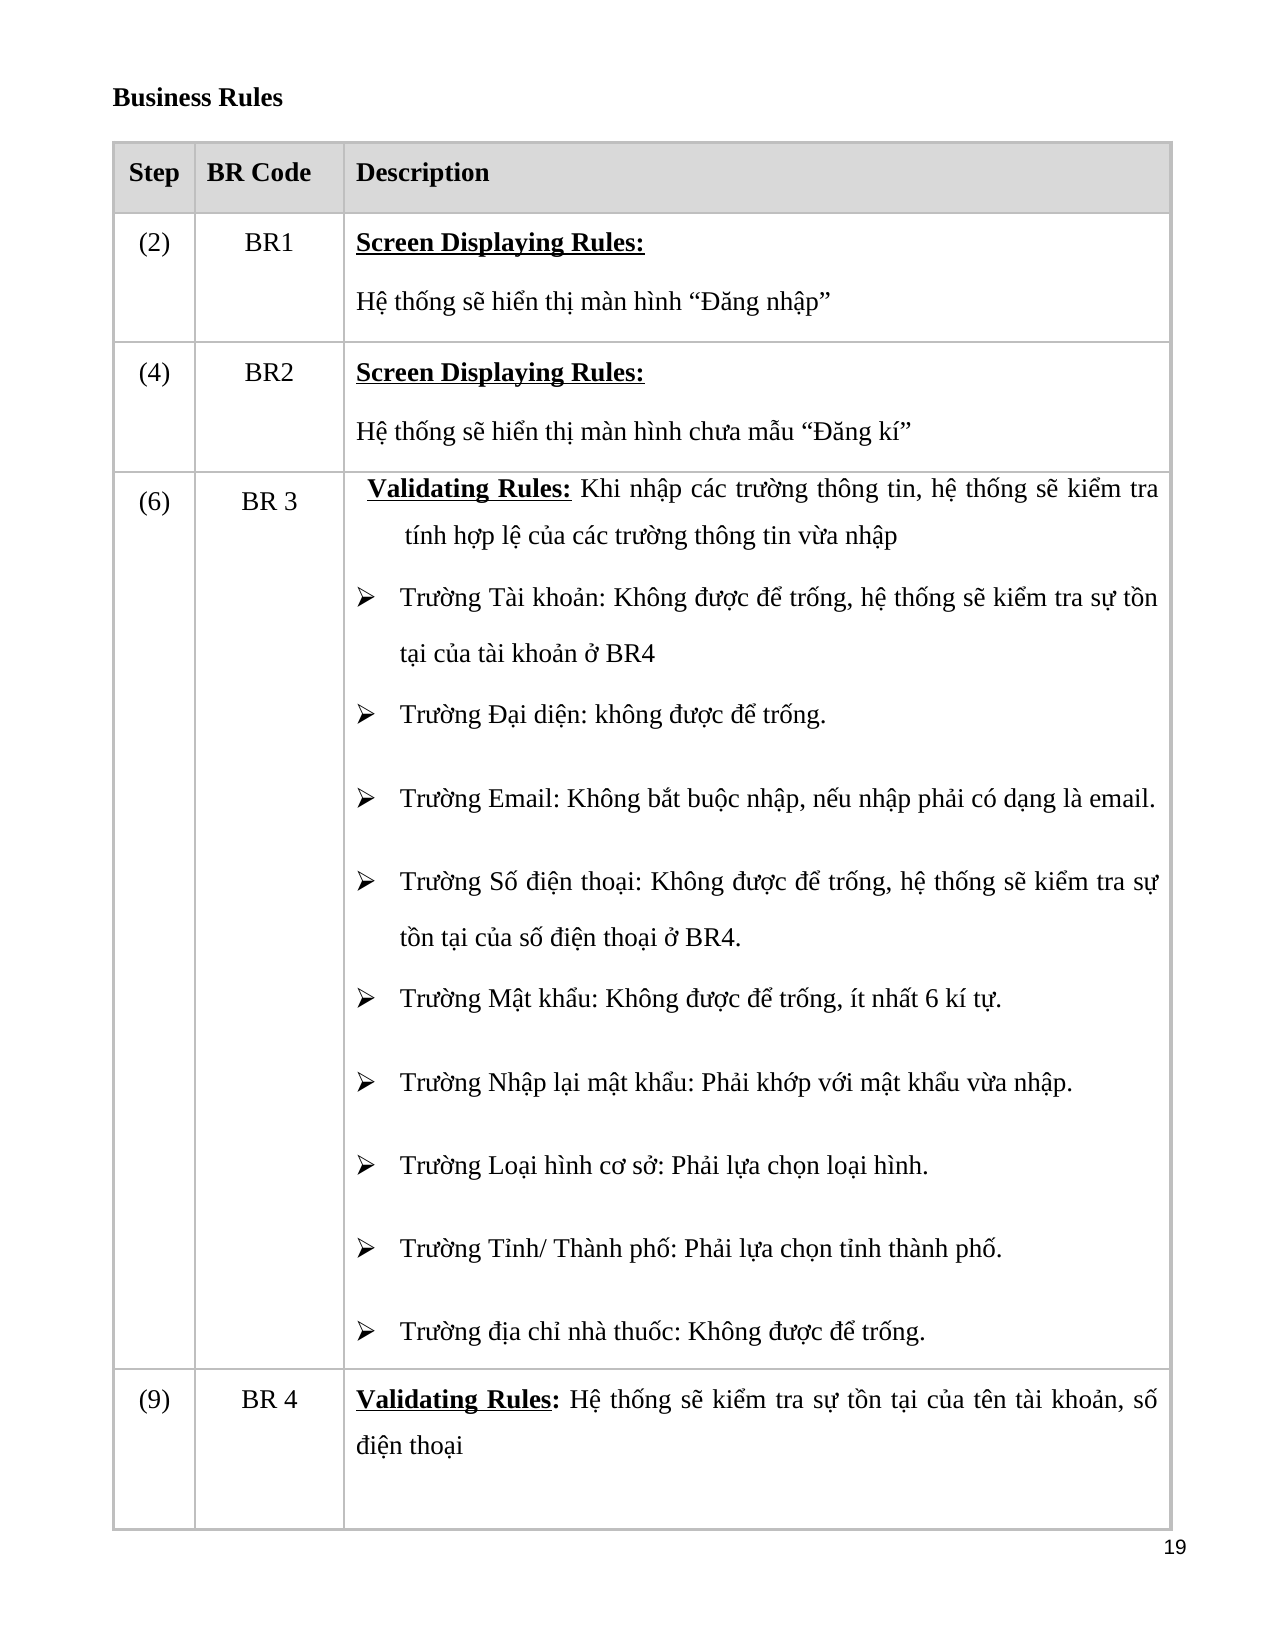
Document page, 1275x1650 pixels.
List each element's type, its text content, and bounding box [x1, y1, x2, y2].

text Business Rules [112, 81, 1186, 112]
table_cell BR1 [196, 214, 343, 341]
table_cell (2) [115, 214, 194, 341]
table_cell Validating Rules: Khi nhập các trường thông tin, hệ thống sẽ kiểm tra tính hợp lệ của các trường thông tin vừa nhập Trường Tài khoản: Không được để trống, hệ thống sẽ kiểm tra sự tồn tại của tài khoản ở BR4 Trường Đại diện: không được để trống. Trường Email: Không bắt buộc nhập, nếu nhập phải có dạng là email. Trường Số điện thoại: Không được để trống, hệ thống sẽ kiểm tra sự tồn tại của số điện thoại ở BR4. Trường Mật khẩu: Không được để trống, ít nhất 6 kí tự. Trường Nhập lại mật khẩu: Phải khớp với mật khẩu vừa nhập. Trường Loại hình cơ sở: Phải lựa chọn loại hình. Trường Tỉnh/ Thành phố: Phải lựa chọn tỉnh thành phố. Trường địa chỉ nhà thuốc: Không được để trống. [345, 473, 1169, 1368]
table_header Step [115, 144, 194, 212]
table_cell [345, 1370, 1169, 1528]
table_cell BR 4 [196, 1370, 343, 1528]
table_cell (9) [115, 1370, 194, 1528]
table_cell BR2 [196, 343, 343, 471]
table_cell (6) [115, 473, 194, 1368]
table_cell (4) [115, 343, 194, 471]
table_header Description [345, 144, 1169, 212]
table_cell Screen Displaying Rules: Hệ thống sẽ hiển thị màn hình chưa mẫu “Đăng kí” [345, 343, 1169, 471]
table_cell Screen Displaying Rules: Hệ thống sẽ hiển thị màn hình “Đăng nhập” [345, 214, 1169, 341]
table_cell BR 3 [196, 473, 343, 1368]
table_header BR Code [196, 144, 343, 212]
